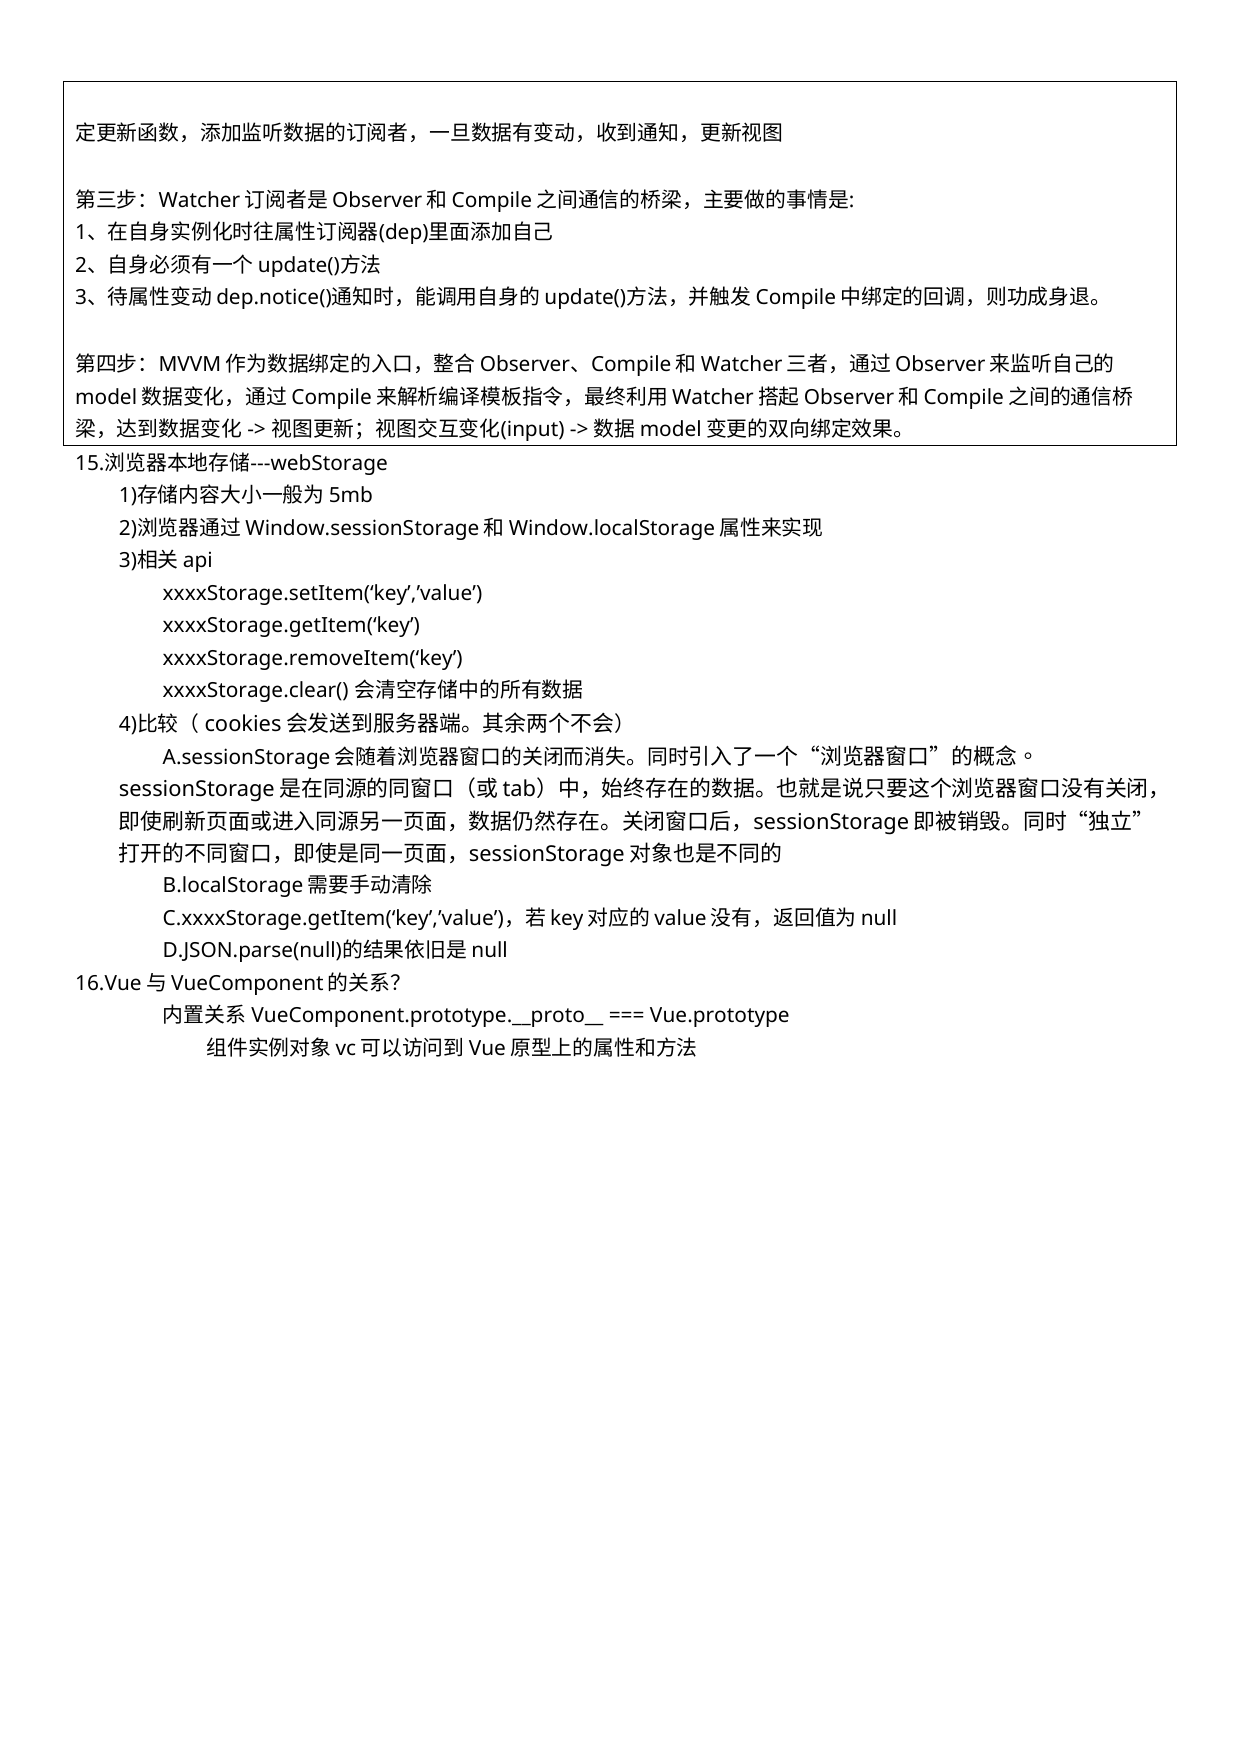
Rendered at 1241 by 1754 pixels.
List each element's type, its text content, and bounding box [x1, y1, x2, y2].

list D.JSON.parse(null)的结果依旧是null [119, 933, 1165, 966]
list C.xxxxStorage.getItem(‘key’,’value’)，若key对应的value没有，返回值为null [119, 901, 1165, 933]
list 比较（ cookies会发送到服务器端。其余两个不会） [75, 706, 1165, 738]
list 组件实例对象vc可以访问到Vue原型上的属性和方法 [162, 1031, 1165, 1063]
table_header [64, 82, 1176, 445]
list 浏览器通过Window.sessionStorage和Window.localStorage属性来实现 [75, 511, 1165, 543]
list xxxxStorage.clear() 会清空存储中的所有数据 [119, 673, 1165, 706]
list xxxxStorage.setItem(‘key’,’value’) [119, 576, 1165, 608]
list 相关api [75, 543, 1165, 576]
list B.localStorage需要手动清除 [119, 868, 1165, 901]
list 存储内容大小一般为5mb [75, 478, 1165, 511]
list Vue与VueComponent的关系？ [75, 966, 1165, 998]
list xxxxStorage.getItem(‘key’) [119, 608, 1165, 641]
list 内置关系 VueComponent.prototype.__proto__ === Vue.prototype [119, 998, 1165, 1031]
list 浏览器本地存储---webStorage [75, 446, 1165, 478]
list A.sessionStorage会随着浏览器窗口的关闭而消失。同时引入了一个“浏览器窗口”的概念。sessionStorage是在同源的同窗口（或tab）中，始终存在的数据。也就是说只要这个浏览器窗口没有关闭，即使刷新页面或进入同源另一页面，数据仍然存在。关闭窗口后，sessionStorage即被销毁。同时“独立”打开的不同窗口，即使是同一页面，sessionStorage对象也是不同的 [119, 738, 1165, 868]
list xxxxStorage.removeItem(‘key’) [119, 641, 1165, 673]
